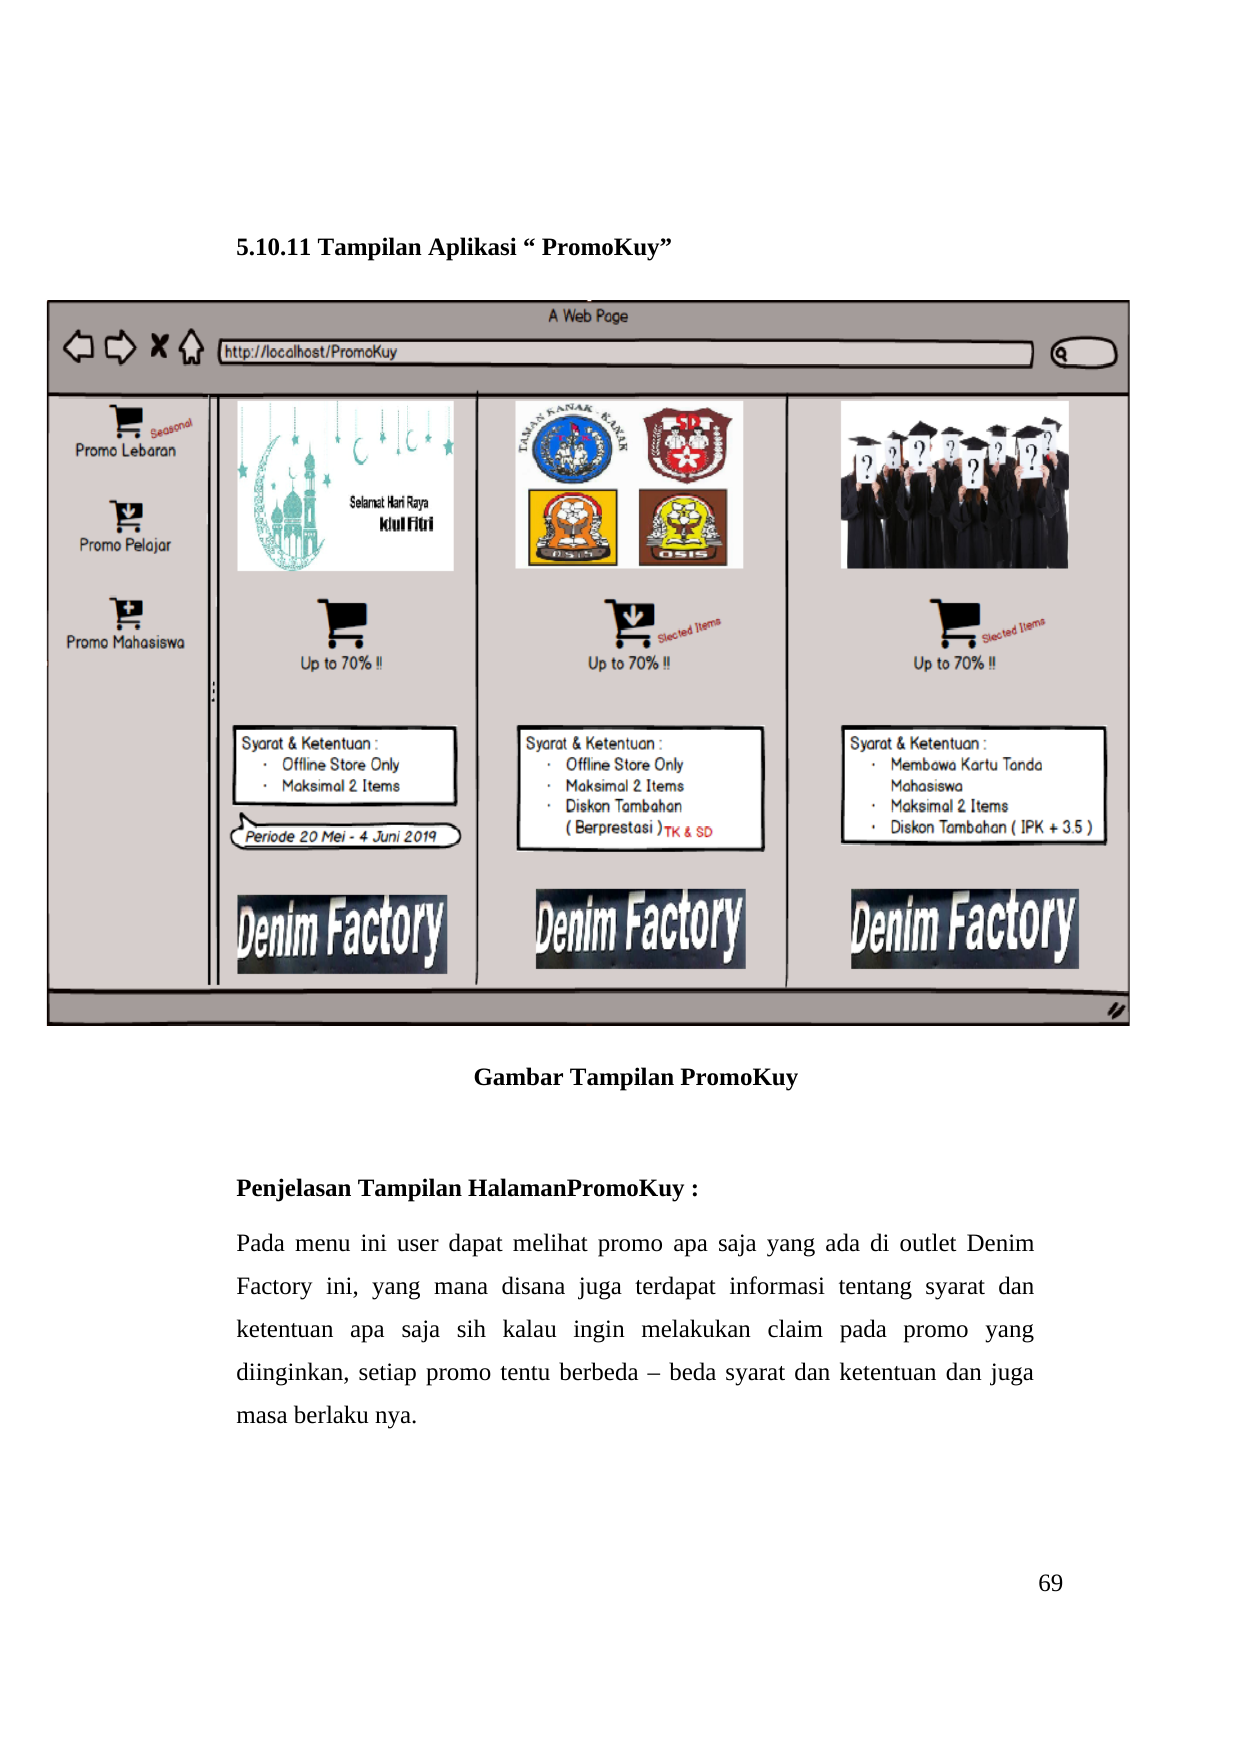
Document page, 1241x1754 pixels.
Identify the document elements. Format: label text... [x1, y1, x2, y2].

text 5.10.11 Tampilan Aplikasi “ PromoKuy” [236, 232, 1035, 261]
picture [46, 300, 1130, 1026]
text Pada menu ini user dapat melihat promo apa saja yang ada di outlet Denim Factory ini, yang mana disana juga terdapat informasi tentang syarat dan ketentuan apa saja sih kalau ingin melakukan claim pada promo yang diinginkan, setiap promo tentu berbeda – beda syarat dan ketentuan dan juga masa berlaku nya. [236, 1228, 1035, 1428]
text Gambar Tampilan PromoKuy [236, 1062, 1035, 1091]
text Penjelasan Tampilan HalamanPromoKuy : [236, 1173, 1035, 1202]
